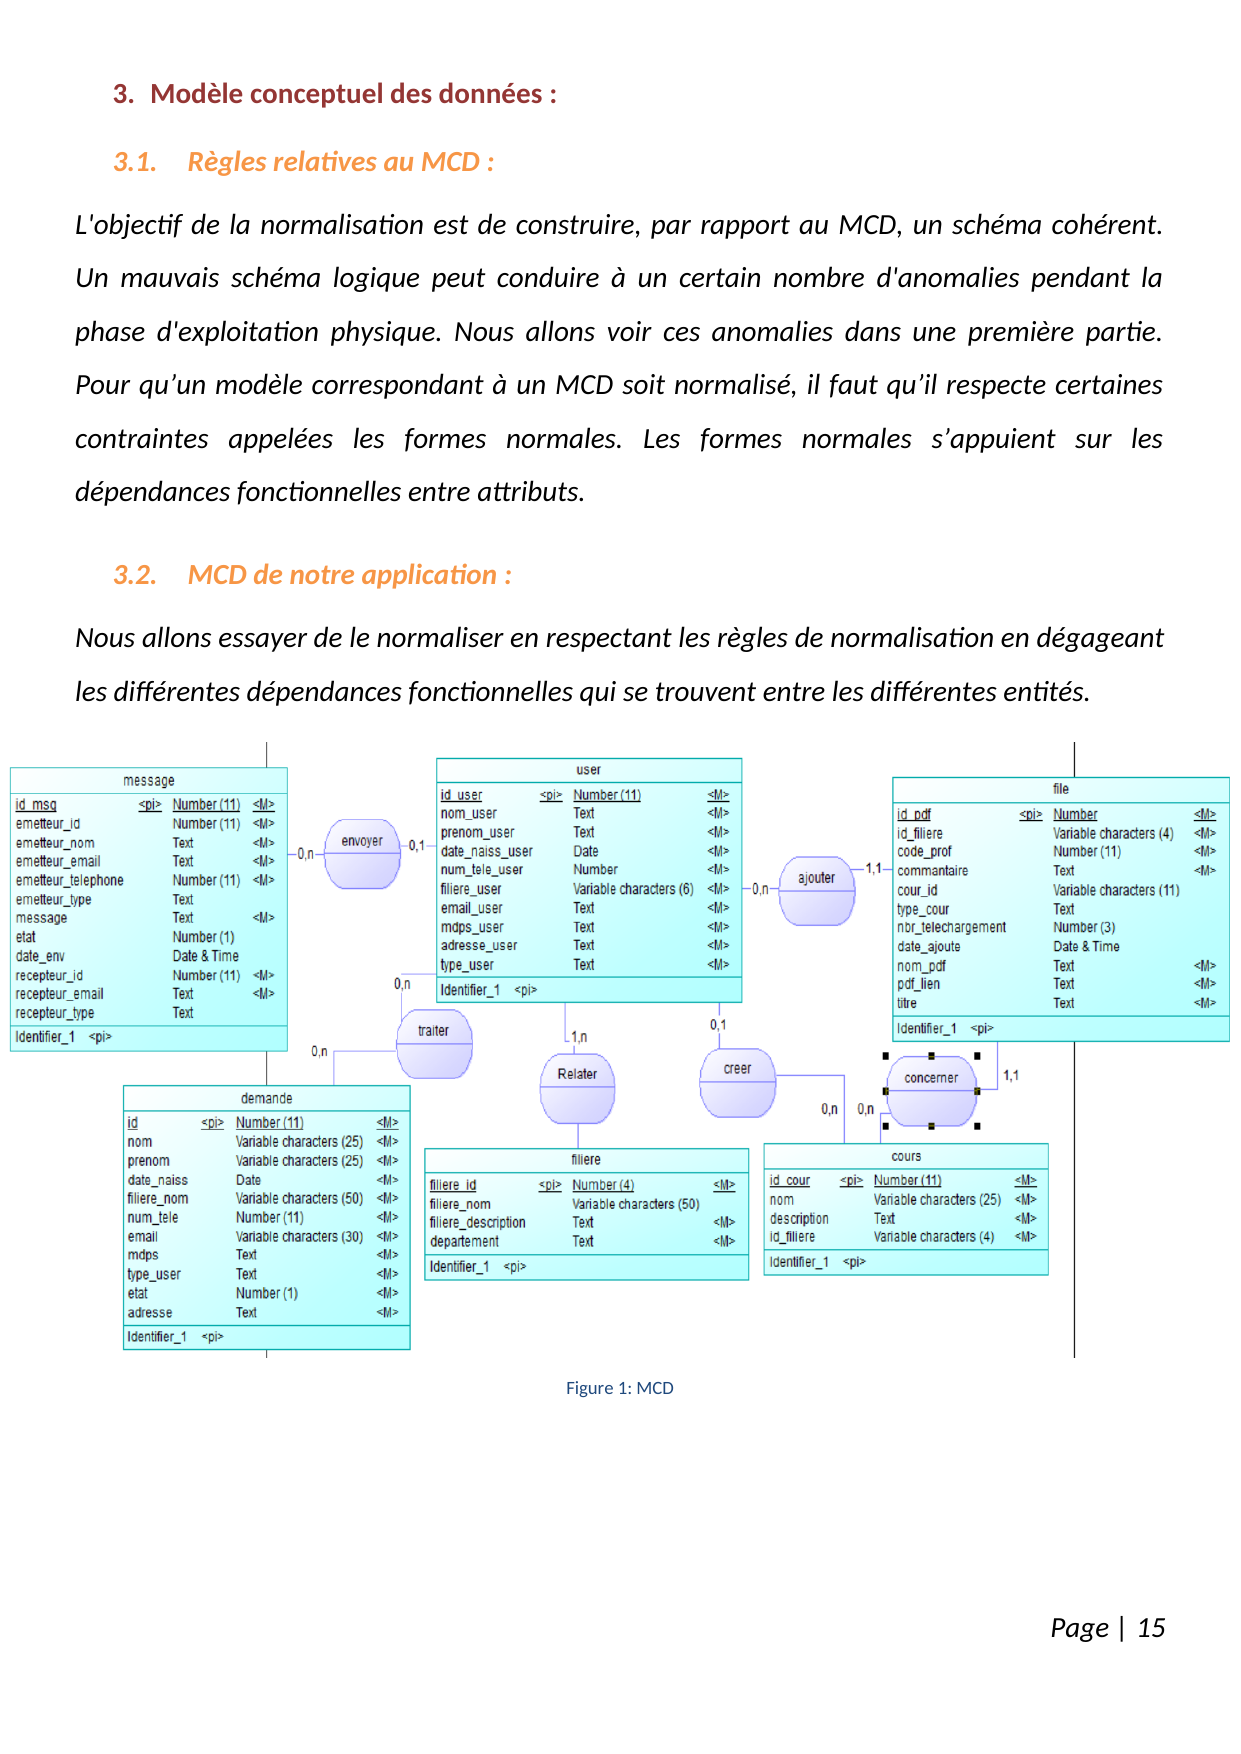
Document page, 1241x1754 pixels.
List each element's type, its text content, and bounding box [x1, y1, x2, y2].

subtitle Règles relatives au MCD : [112, 143, 1165, 178]
picture [0, 742, 1238, 1358]
subtitle Modèle conceptuel des données : [112, 75, 1165, 111]
subtitle MCD de notre application : [112, 556, 1165, 591]
text L'objectif de la normalisation est de construire, par rapport au MCD, un schéma cohérent. Un mauvais schéma logique peut conduire à un certain nombre d'anomalies pendant la phase d'exploitation physique. Nous allons voir ces anomalies dans une première partie. Pour qu’un modèle correspondant à un MCD soit normalisé, il faut qu’il respecte certaines contraintes appelées les formes normales. Les formes normales s’appuient sur les dépendances fonctionnelles entre attributs. [75, 206, 1165, 509]
text Nous allons essayer de le normaliser en respectant les règles de normalisation en dégageant les différentes dépendances fonctionnelles qui se trouvent entre les différentes entités. [75, 619, 1165, 708]
